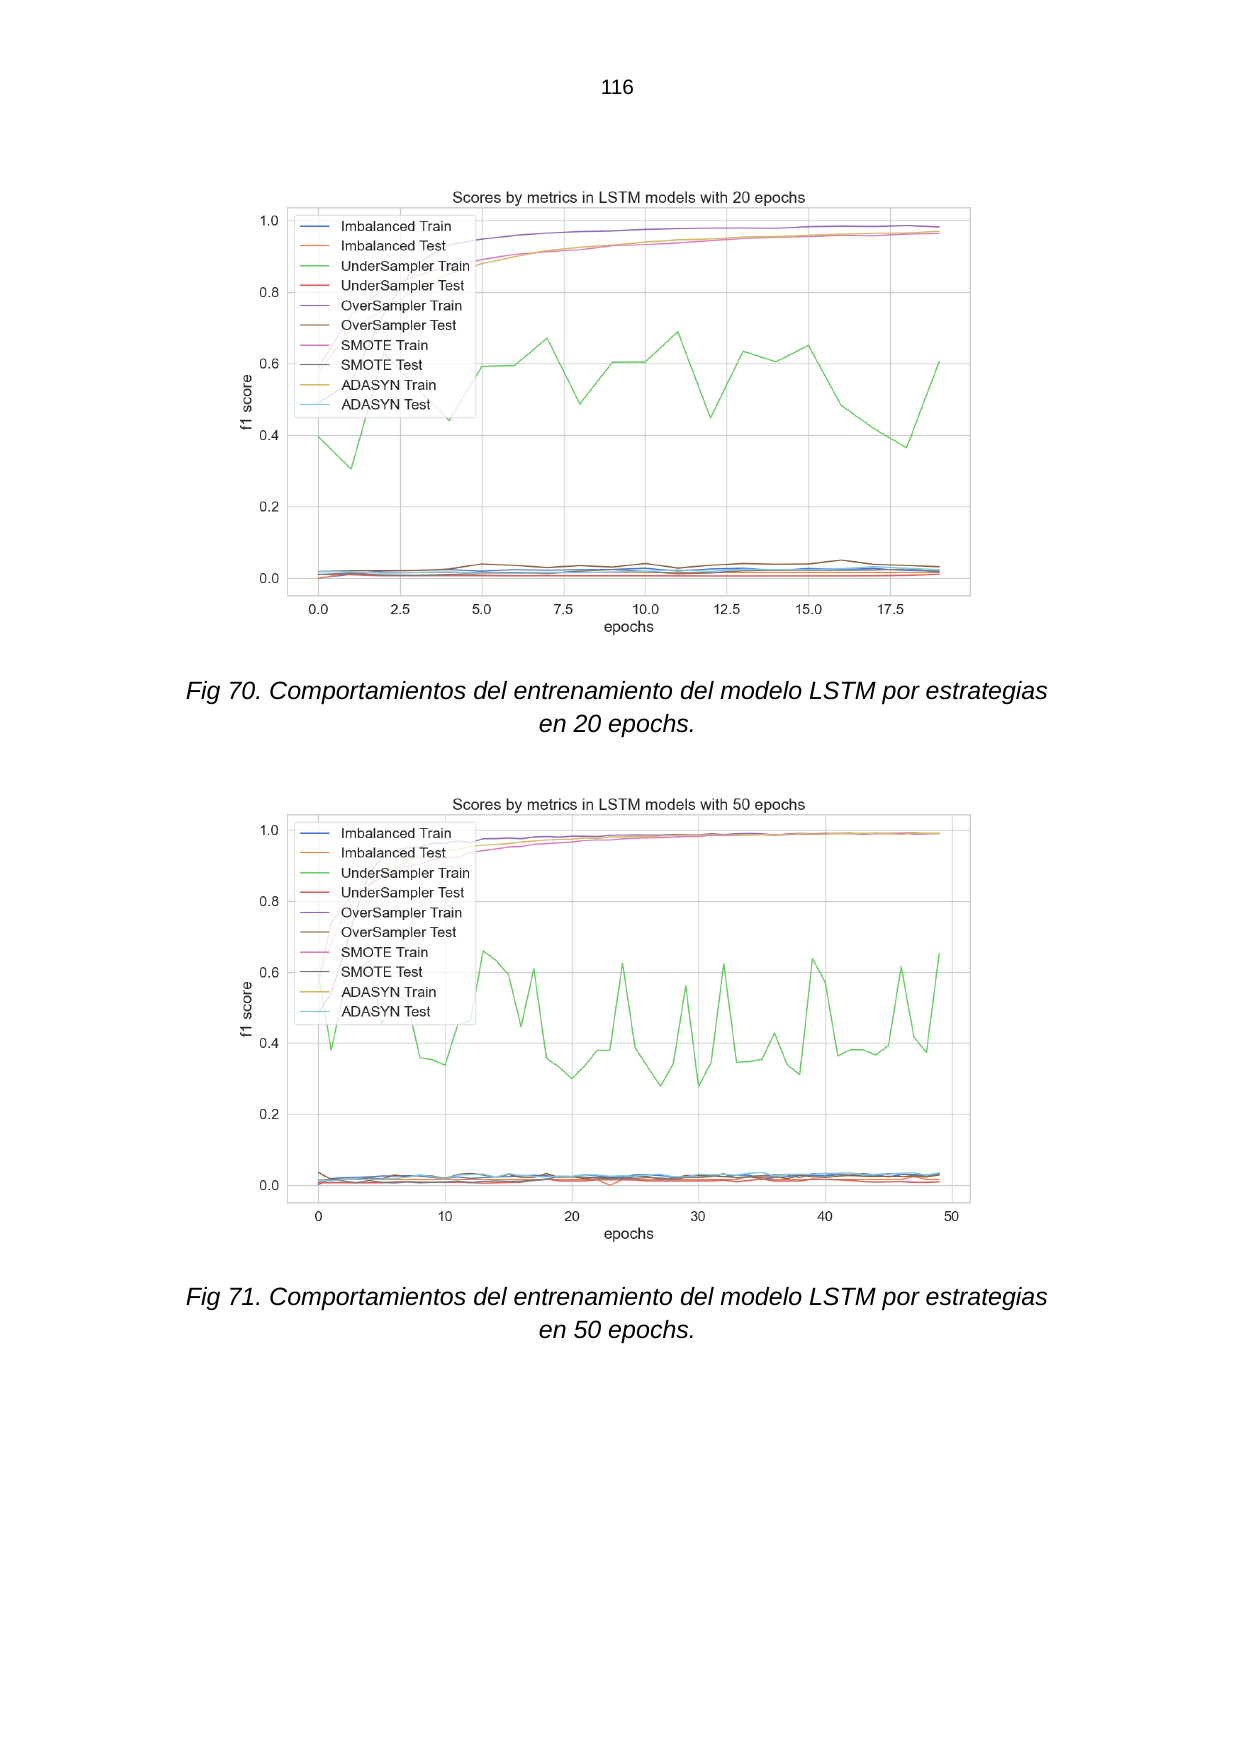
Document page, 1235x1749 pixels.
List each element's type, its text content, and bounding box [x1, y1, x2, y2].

picture [177, 754, 1058, 1258]
text Fig 70. Comportamientos del entrenamiento del modelo LSTM por estrategias en 20 epochs. [177, 676, 1057, 738]
text Fig 71. Comportamientos del entrenamiento del modelo LSTM por estrategias en 50 epochs. [177, 1282, 1057, 1344]
picture [177, 147, 1058, 651]
